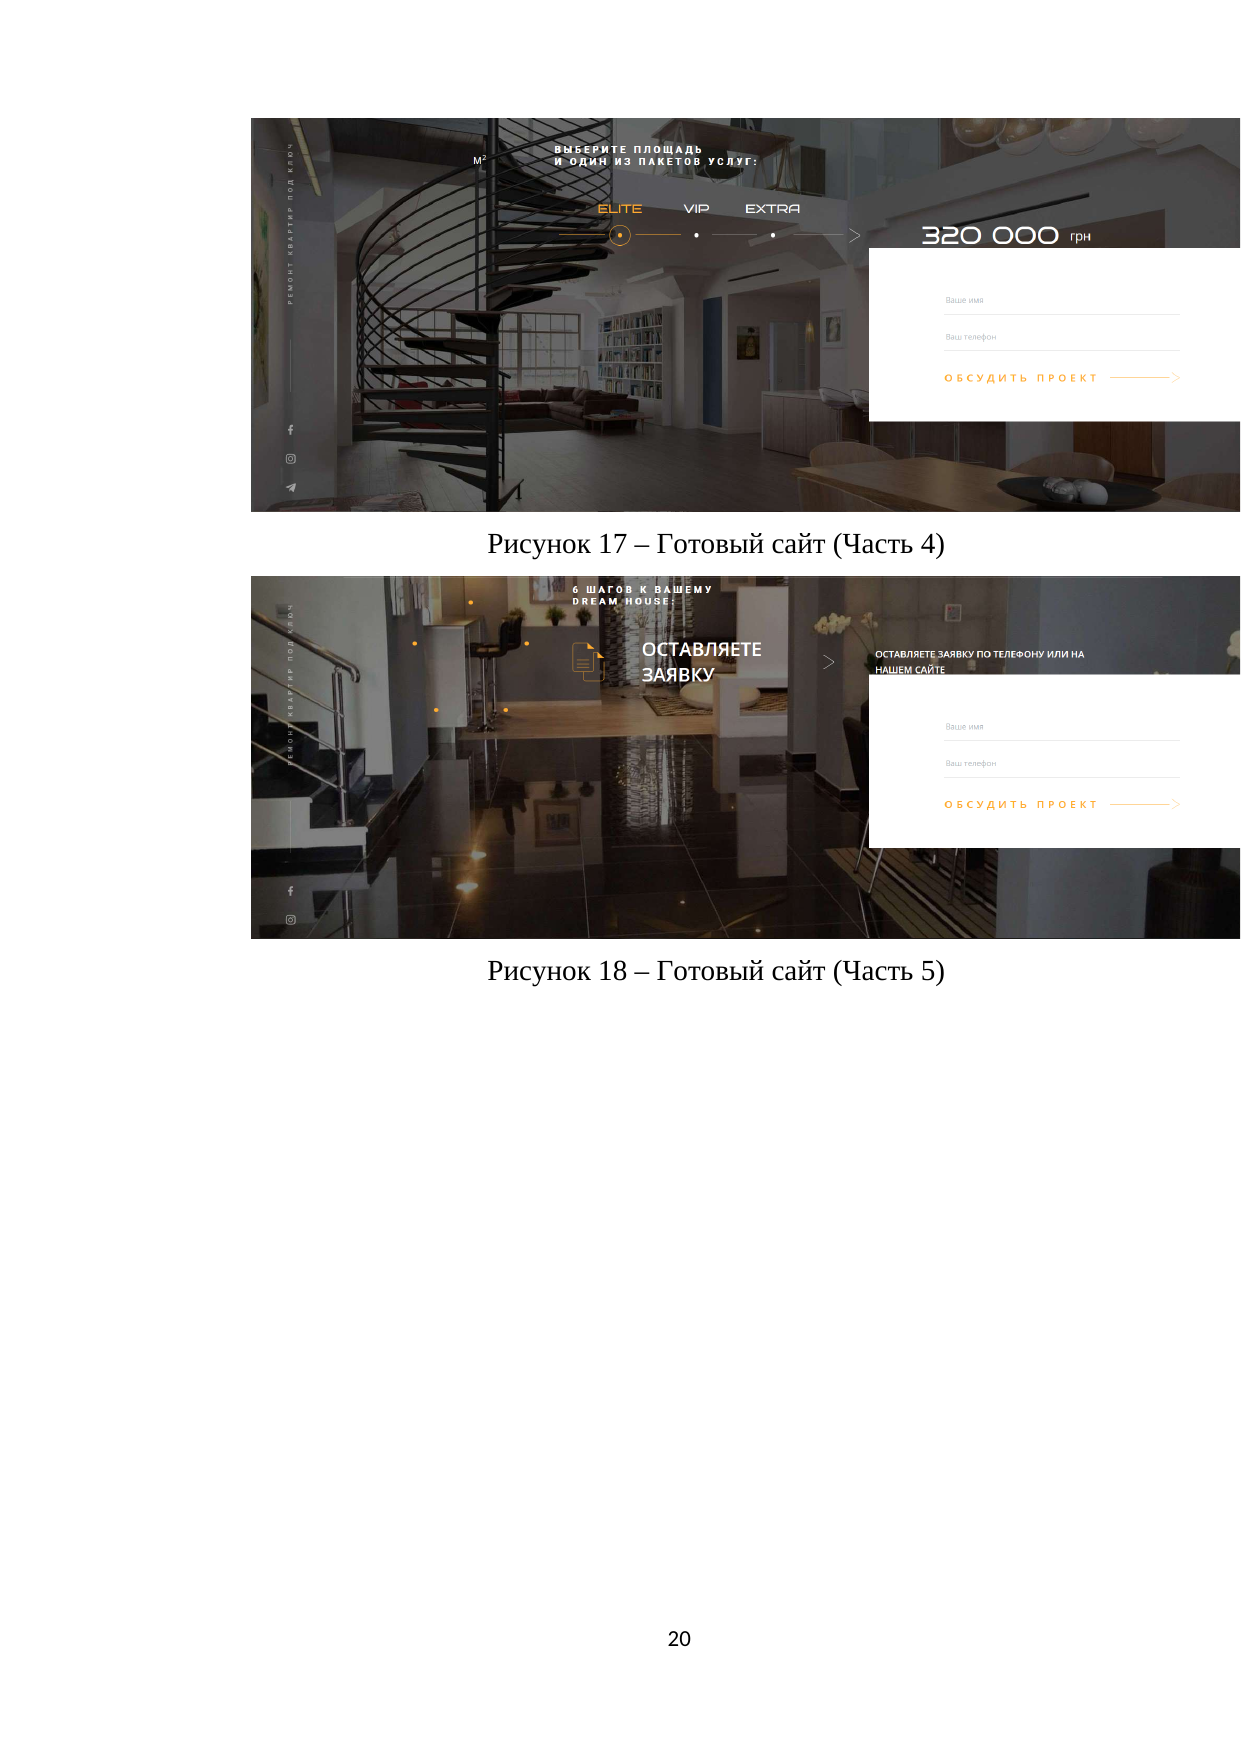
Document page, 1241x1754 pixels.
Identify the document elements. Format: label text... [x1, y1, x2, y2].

picture [251, 118, 1241, 512]
text Рисунок 17 – Готовый сайт (Часть 4) [177, 526, 1181, 559]
text Рисунок 18 – Готовый сайт (Часть 5) [177, 953, 1181, 986]
picture [251, 576, 1241, 939]
